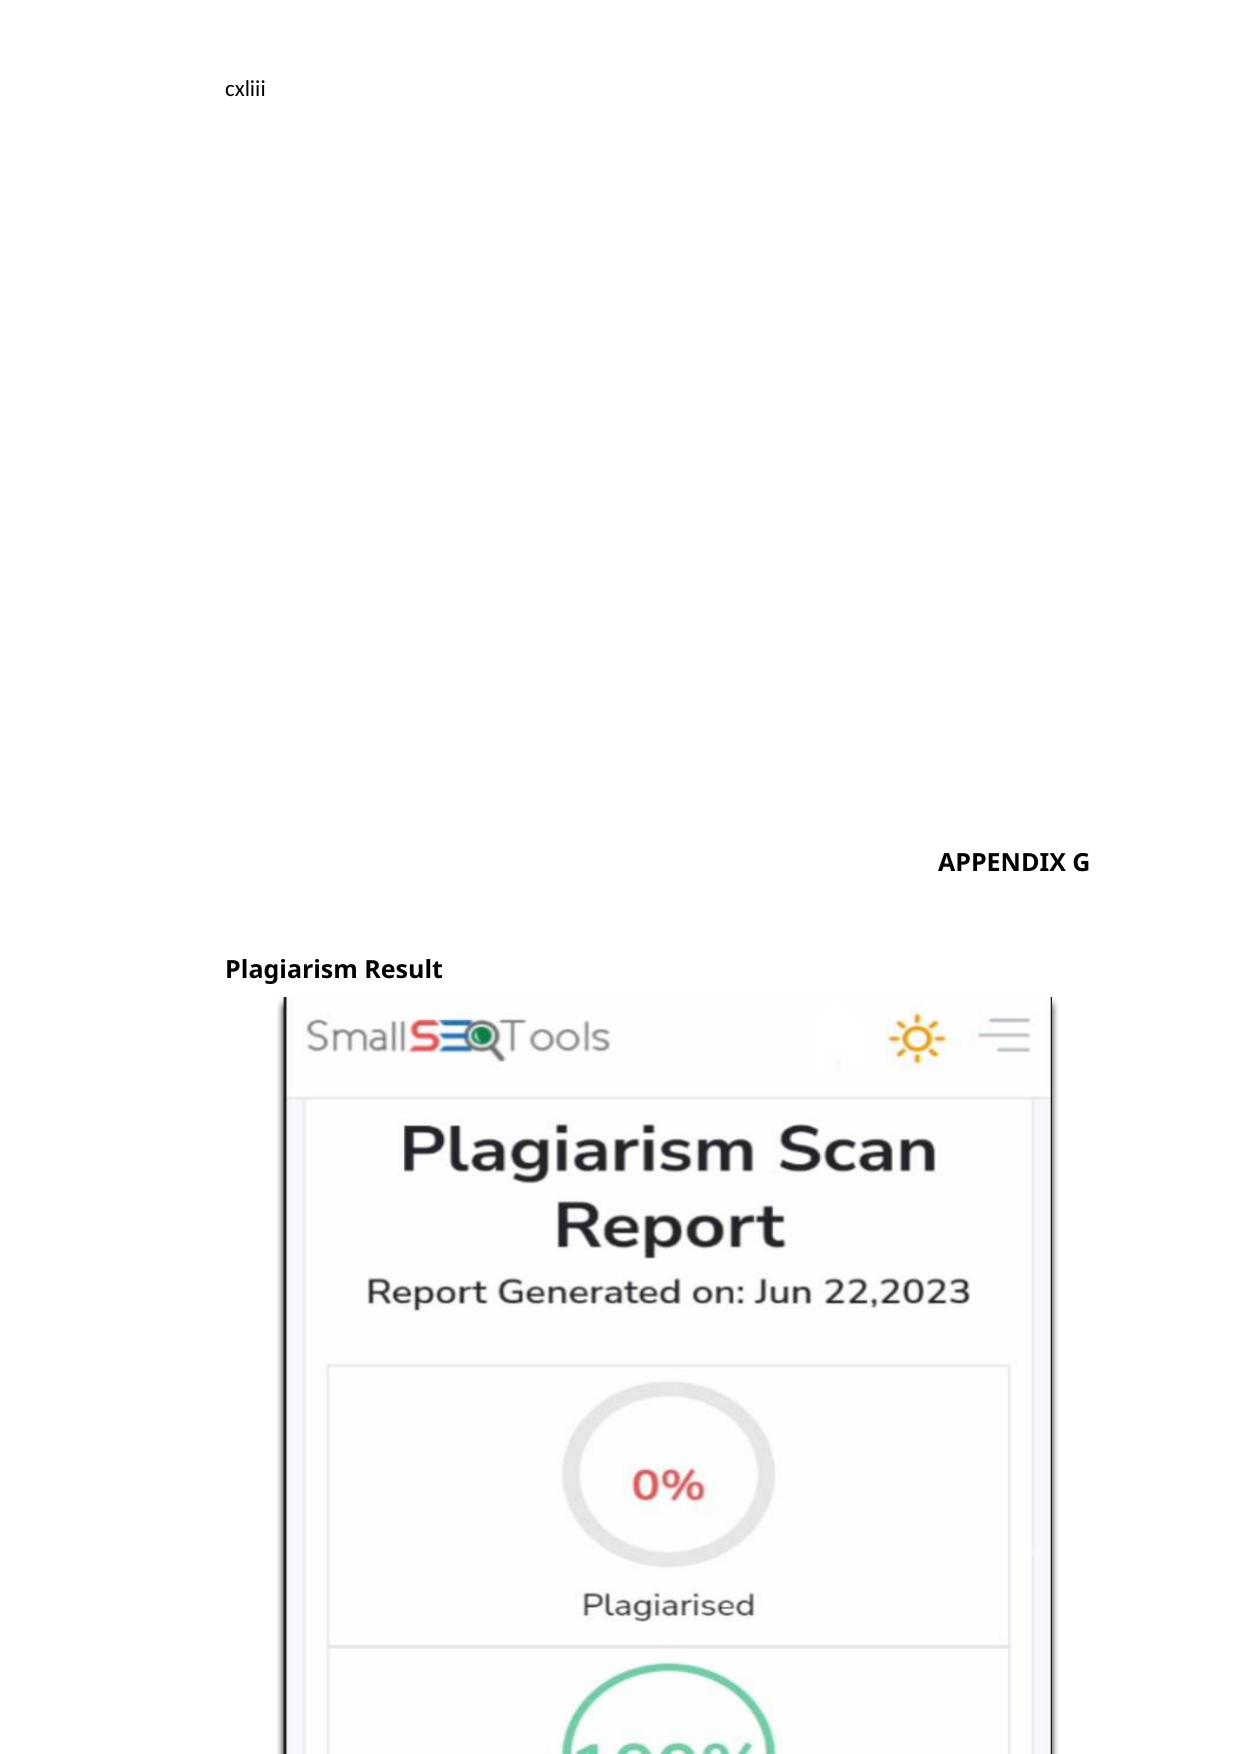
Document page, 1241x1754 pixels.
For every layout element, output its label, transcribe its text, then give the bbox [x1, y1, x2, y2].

picture [283, 997, 1052, 1754]
text Plagiarism Result [225, 952, 1090, 986]
text APPENDIX G [225, 845, 1090, 879]
